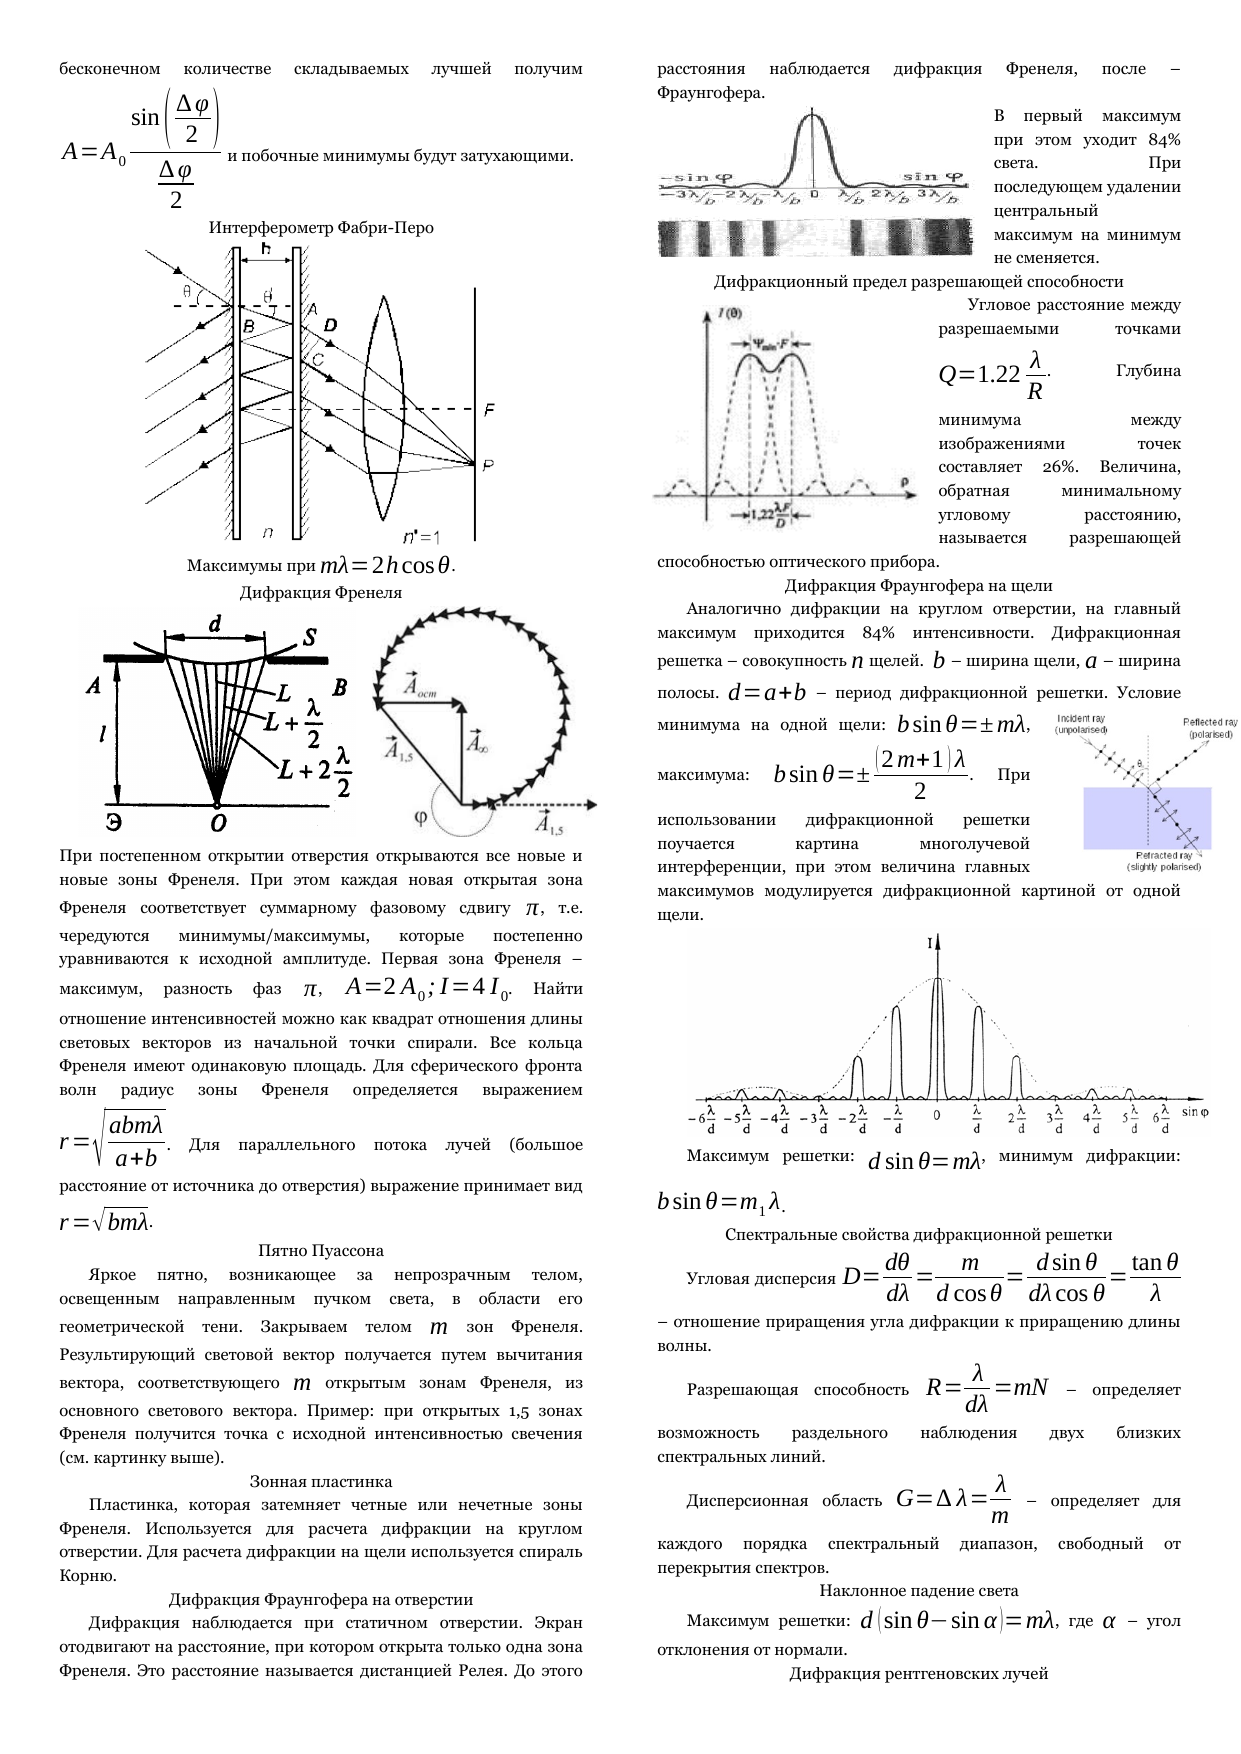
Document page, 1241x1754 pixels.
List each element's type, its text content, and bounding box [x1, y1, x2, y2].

picture [144, 241, 497, 547]
text Дифракция Фраунгофера на отверстии [59, 1590, 583, 1609]
picture [686, 928, 1211, 1137]
text Яркое пятно, возникающее за непрозрачным телом, освещенным направленным пучком света, в области его геометрической тени. Закрываем телом зон Френеля. Результирующий световой вектор получается путем вычитания вектора, соответствующего открытым зонам Френеля, из основного светового вектора. Пример: при открытых 1,5 зонах Френеля получится точка с исходной интенсивностью свечения (см. картинку выше). [59, 1265, 583, 1467]
text Пластинка, которая затемняет четные или нечетные зоны Френеля. Используется для расчета дифракции на круглом отверстии. Для расчета дифракции на щели используется спираль Корню. [59, 1495, 583, 1585]
picture [372, 606, 598, 837]
text Максимум решетки: , минимум дифракции: . [657, 1145, 1181, 1220]
text Дифракция рентгеновских лучей [657, 1664, 1181, 1683]
text Максимум решетки: , где – угол отклонения от нормали. [657, 1605, 1181, 1659]
text Угловая дисперсия – отношение приращения угла дифракции к приращению длины волны. [657, 1249, 1181, 1355]
picture [651, 305, 920, 533]
text Разрешающая способность – определяет возможность раздельного наблюдения двух близких спектральных линий. [657, 1360, 1181, 1466]
picture [78, 607, 357, 837]
text Дифракционный предел разрешающей способности [657, 272, 1181, 291]
text Спектральные свойства дифракционной решетки [657, 1225, 1181, 1244]
text Дисперсионная область – определяет для каждого порядка спектральный диапазон, свободный от перекрытия спектров. [657, 1471, 1181, 1577]
text Дифракция наблюдается при статичном отверстии. Экран отодвигают на расстояние, при котором открыта только одна зона Френеля. Это расстояние называется дистанцией Релея. До этого расстояния наблюдается дифракция Френеля, после – Фраунгофера. [59, 1613, 583, 1680]
text Интерферометр Фабри-Перо [59, 219, 583, 238]
text Зонная пластинка [59, 1472, 583, 1491]
text Дифракция Френеля [59, 584, 583, 603]
text Наклонное падение света [657, 1582, 1181, 1601]
text Пятно Пуассона [59, 1242, 583, 1261]
text Аналогично дифракции на круглом отверстии, на главный максимум приходится 84% интенсивности. Дифракционная решетка – совокупность щелей. – ширина щели, – ширина полосы. – период дифракционной решетки. Условие минимума на одной щели: , максимума: . При использовании дифракционной решетки поучается картина многолучевой интерференции, при этом величина главных максимумов модулируется дифракционной картиной от одной щели. [657, 599, 1181, 924]
text Дифракция Фраунгофера на щели [657, 576, 1181, 594]
text Дифракция наблюдается при статичном отверстии. Экран отодвигают на расстояние, при котором открыта только одна зона Френеля. Это расстояние называется дистанцией Релея. До этого расстояния наблюдается дифракция Френеля, после – Фраунгофера. [657, 59, 1181, 102]
picture [1049, 709, 1241, 876]
picture [657, 106, 975, 257]
